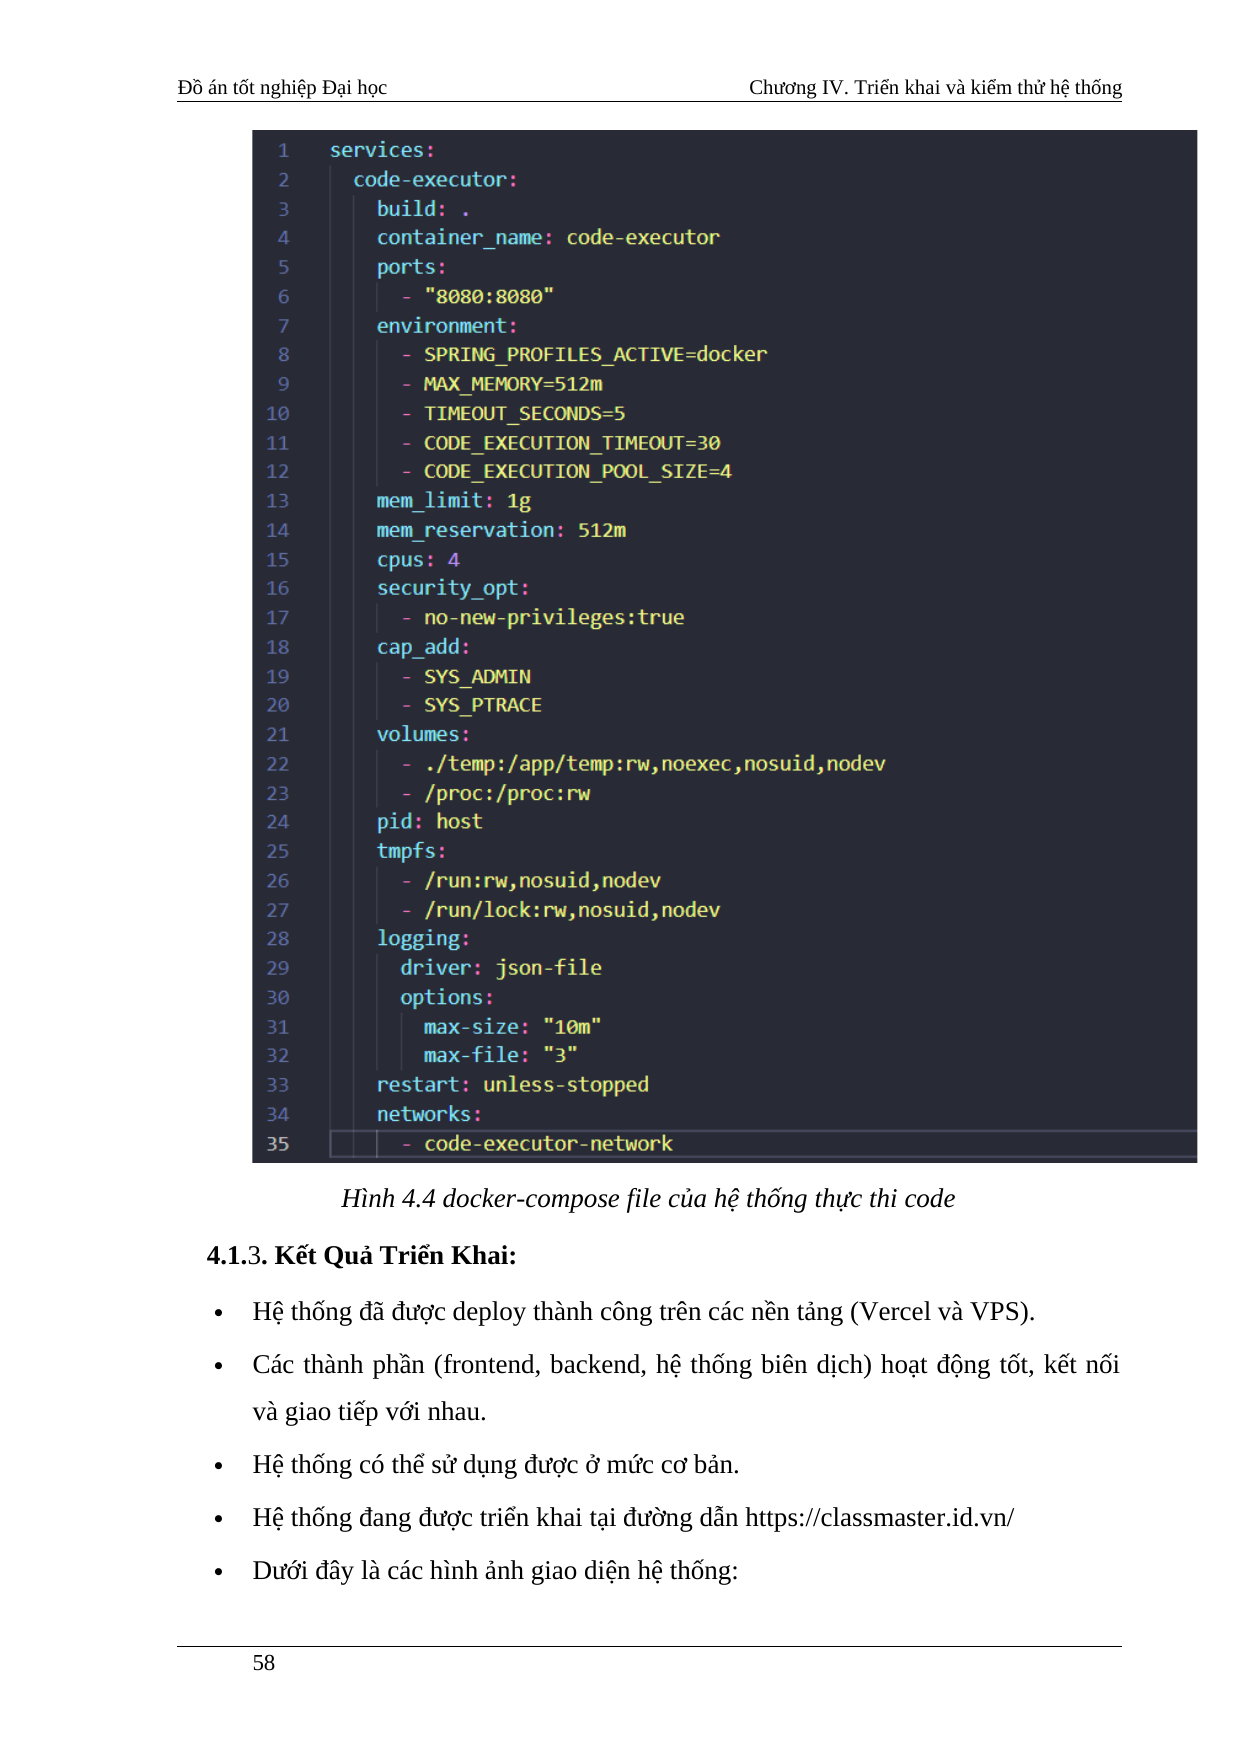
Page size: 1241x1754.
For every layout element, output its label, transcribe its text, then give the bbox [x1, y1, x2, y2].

list Các thành phần (frontend, backend, hệ thống biên dịch) hoạt động tốt, kết nối và giao tiếp với nhau. [215, 1348, 1122, 1426]
list Hệ thống có thể sử dụng được ở mức cơ bản. [215, 1448, 1122, 1479]
list Dưới đây là các hình ảnh giao diện hệ thống: [215, 1554, 1122, 1585]
list Hệ thống đã được deploy thành công trên các nền tảng (Vercel và VPS). [215, 1295, 1122, 1327]
subtitle 4.1.3. Kết Quả Triển Khai: [207, 1239, 1122, 1270]
picture [252, 130, 1198, 1163]
subtitle Hình 4.4 docker-compose file của hệ thống thực thi code [177, 1182, 1122, 1213]
list Hệ thống đang được triển khai tại đường dẫn https://classmaster.id.vn/ [215, 1501, 1122, 1532]
